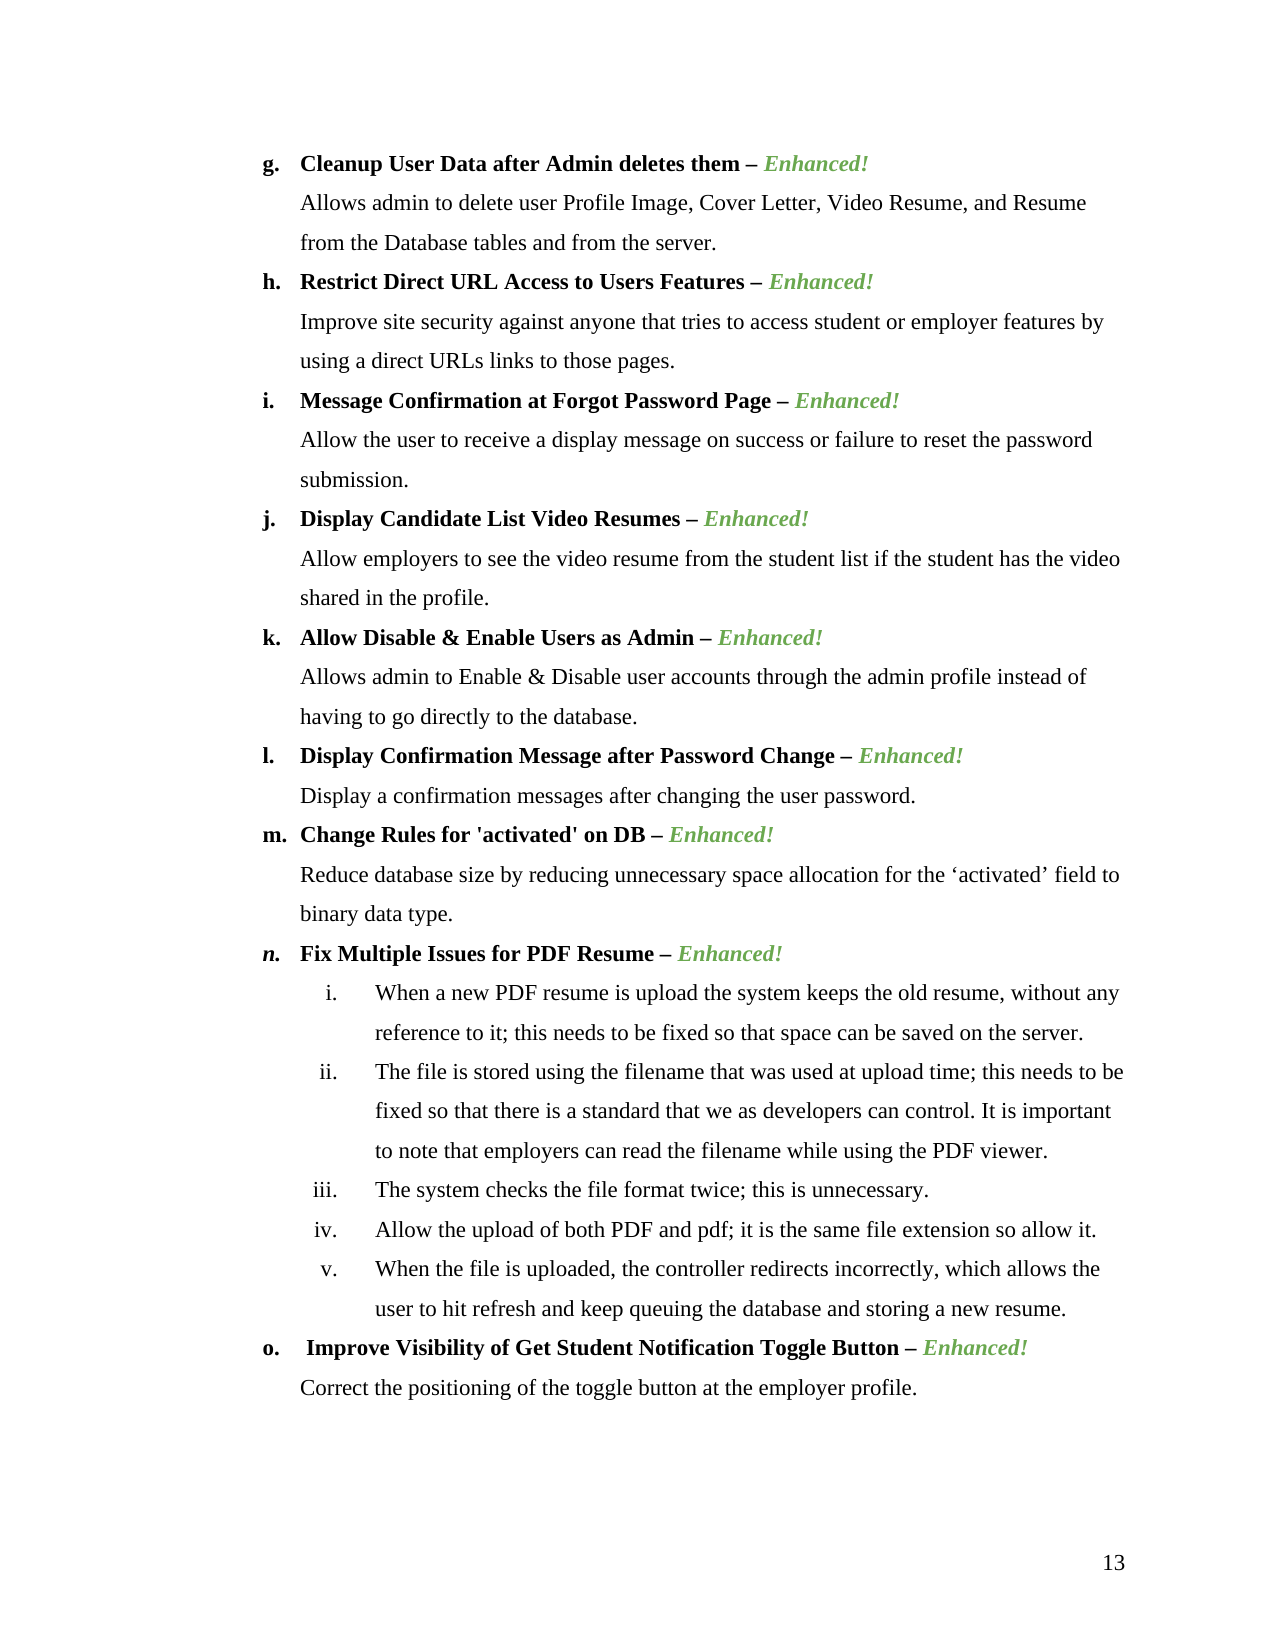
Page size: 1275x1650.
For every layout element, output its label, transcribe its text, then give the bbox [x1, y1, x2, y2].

list Display Confirmation Message after Password Change – Enhanced! Display a confirmation messages after changing the user password. [262, 742, 1125, 808]
list Restrict Direct URL Access to Users Features – Enhanced! Improve site security against anyone that tries to access student or employer features by using a direct URLs links to those pages. [262, 268, 1125, 374]
list Allow the upload of both PDF and pdf; it is the same file extension so allow it. [337, 1216, 1125, 1242]
list When a new PDF resume is upload the system keeps the old resume, without any reference to it; this needs to be fixed so that space can be saved on the server. [337, 979, 1125, 1045]
list Allow Disable & Enable Users as Admin – Enhanced! Allows admin to Enable & Disable user accounts through the admin profile instead of having to go directly to the database. [262, 624, 1125, 729]
list When the file is uploaded, the controller redirects incorrectly, which allows the user to hit refresh and keep queuing the database and storing a new resume. [337, 1255, 1125, 1321]
list Cleanup User Data after Admin deletes them – Enhanced! Allows admin to delete user Profile Image, Cover Letter, Video Resume, and Resume from the Database tables and from the server. [262, 150, 1125, 255]
list Display Candidate List Video Resumes – Enhanced! Allow employers to see the video resume from the student list if the student has the video shared in the profile. [262, 505, 1125, 611]
list The file is stored using the filename that was used at upload time; this needs to be fixed so that there is a standard that we as developers can control. It is important to note that employers can read the filename while using the PDF viewer. [337, 1058, 1125, 1163]
list The system checks the file format twice; this is unnecessary. [337, 1176, 1125, 1203]
list Fix Multiple Issues for PDF Resume – Enhanced! [262, 939, 1125, 966]
list Improve Visibility of Get Student Notification Toggle Button – Enhanced! Correct the positioning of the toggle button at the employer profile. [262, 1334, 1125, 1400]
list Message Confirmation at Forgot Password Page – Enhanced! Allow the user to receive a display message on success or failure to reset the password submission. [262, 387, 1125, 492]
list Change Rules for 'activated' on DB – Enhanced! Reduce database size by reducing unnecessary space allocation for the ‘activated’ field to binary data type. [262, 821, 1125, 926]
